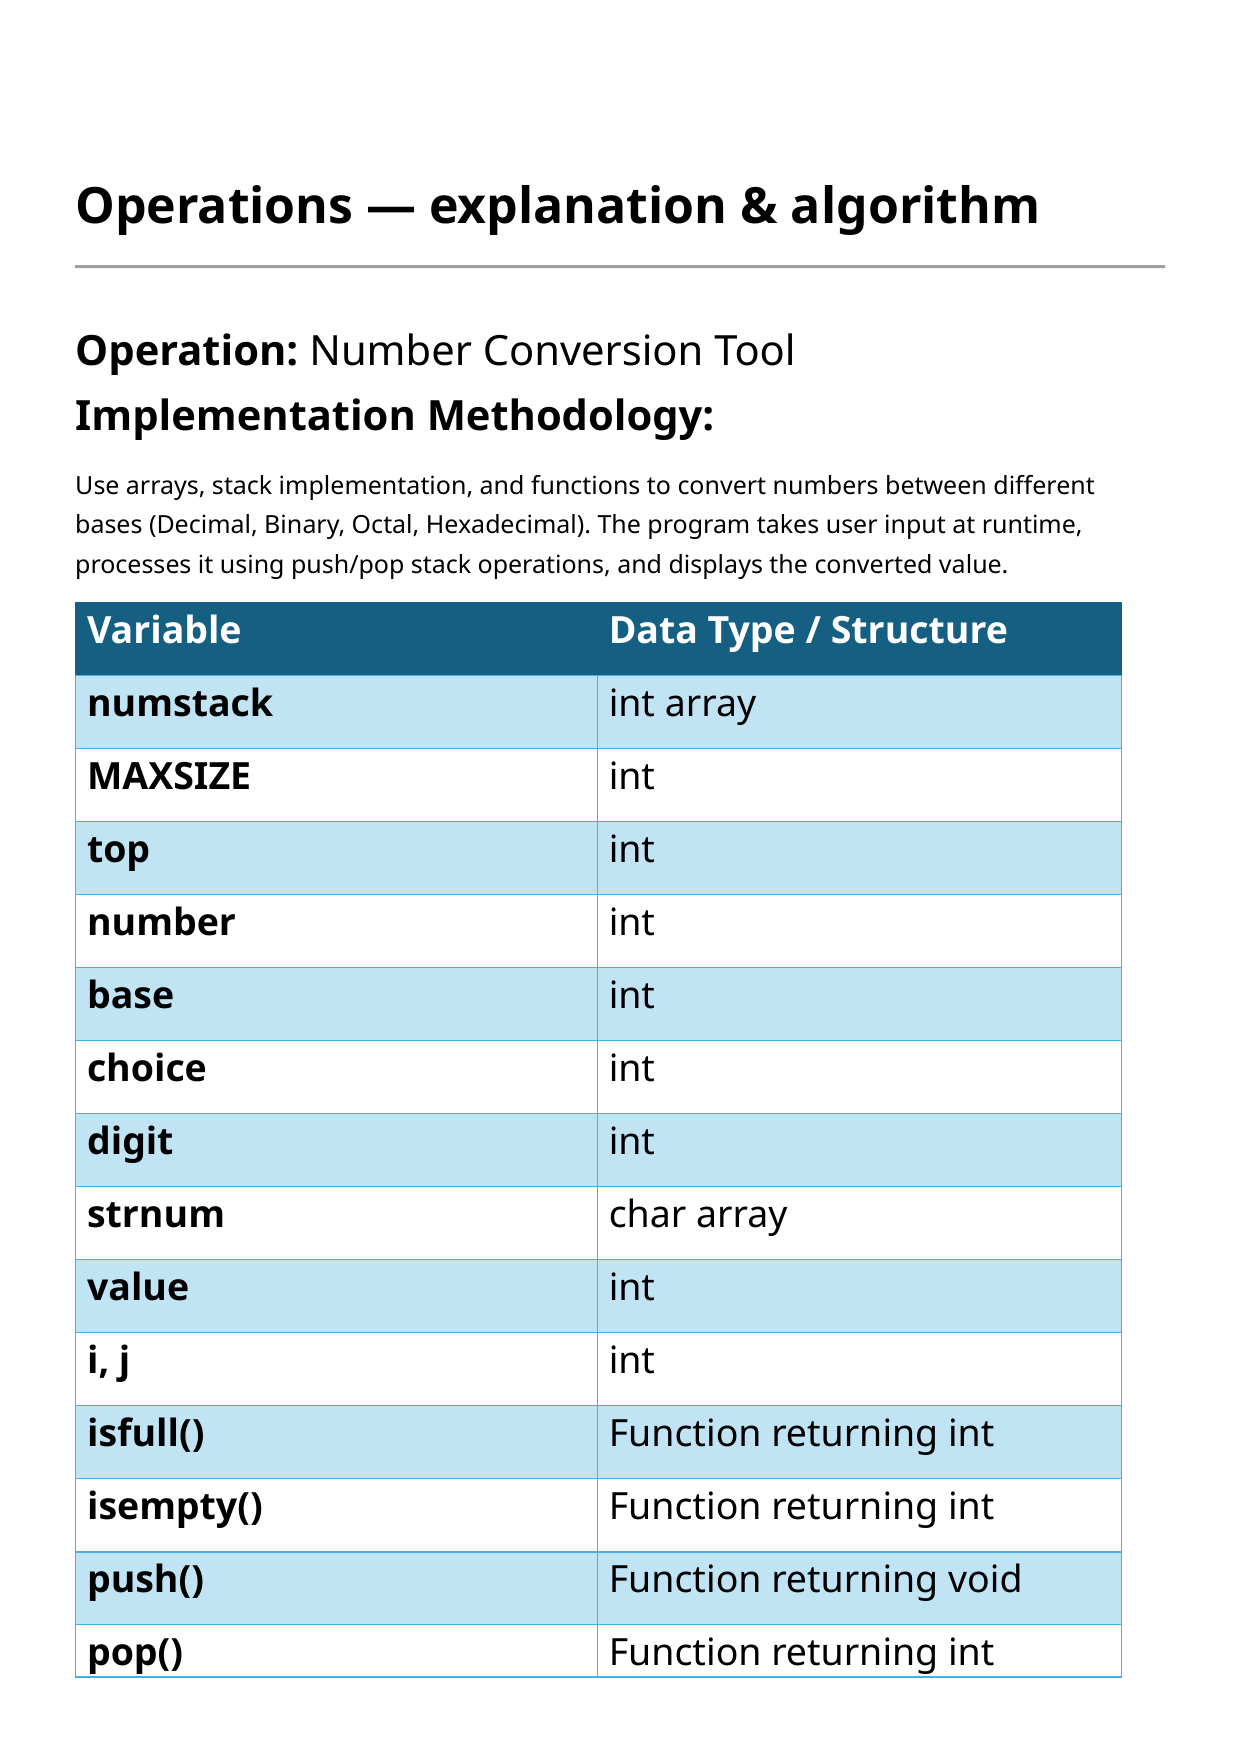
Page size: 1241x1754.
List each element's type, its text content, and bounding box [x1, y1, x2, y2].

table_cell MAXSIZE [76, 749, 597, 821]
table_cell Function returning int [598, 1406, 1121, 1478]
table_cell strnum [76, 1187, 597, 1259]
table_cell number [76, 895, 597, 967]
table_cell int [598, 749, 1121, 821]
text Use arrays, stack implementation, and functions to convert numbers between different bases (Decimal, Binary, Octal, Hexadecimal). The program takes user input at runtime, processes it using push/pop stack operations, and displays the converted value. [75, 468, 1165, 580]
table_cell isfull() [76, 1406, 597, 1478]
table_cell int [598, 968, 1121, 1040]
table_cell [598, 1625, 1121, 1676]
table_header Data Type / Structure [598, 603, 1121, 675]
table_cell int [598, 1114, 1121, 1186]
table_cell int [598, 1260, 1121, 1332]
table_cell int [598, 1333, 1121, 1405]
table_cell choice [76, 1041, 597, 1113]
table_cell i, j [76, 1333, 597, 1405]
table_cell top [76, 822, 597, 894]
table_cell push() [76, 1553, 597, 1624]
table_cell int array [598, 676, 1121, 748]
table_cell pop() [76, 1625, 597, 1676]
table_cell numstack [76, 676, 597, 748]
table_cell char array [598, 1187, 1121, 1259]
table_cell base [76, 968, 597, 1040]
text Operations — explanation & algorithm [75, 170, 1165, 238]
table_cell Function returning int [598, 1479, 1121, 1551]
table_cell isempty() [76, 1479, 597, 1551]
table_cell int [598, 1041, 1121, 1113]
table_cell int [598, 822, 1121, 894]
table_header Variable [76, 603, 597, 675]
text Operation: Number Conversion Tool Implementation Methodology: [75, 321, 1165, 443]
table_cell value [76, 1260, 597, 1332]
table_cell digit [76, 1114, 597, 1186]
table_cell int [598, 895, 1121, 967]
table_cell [598, 1553, 1121, 1624]
